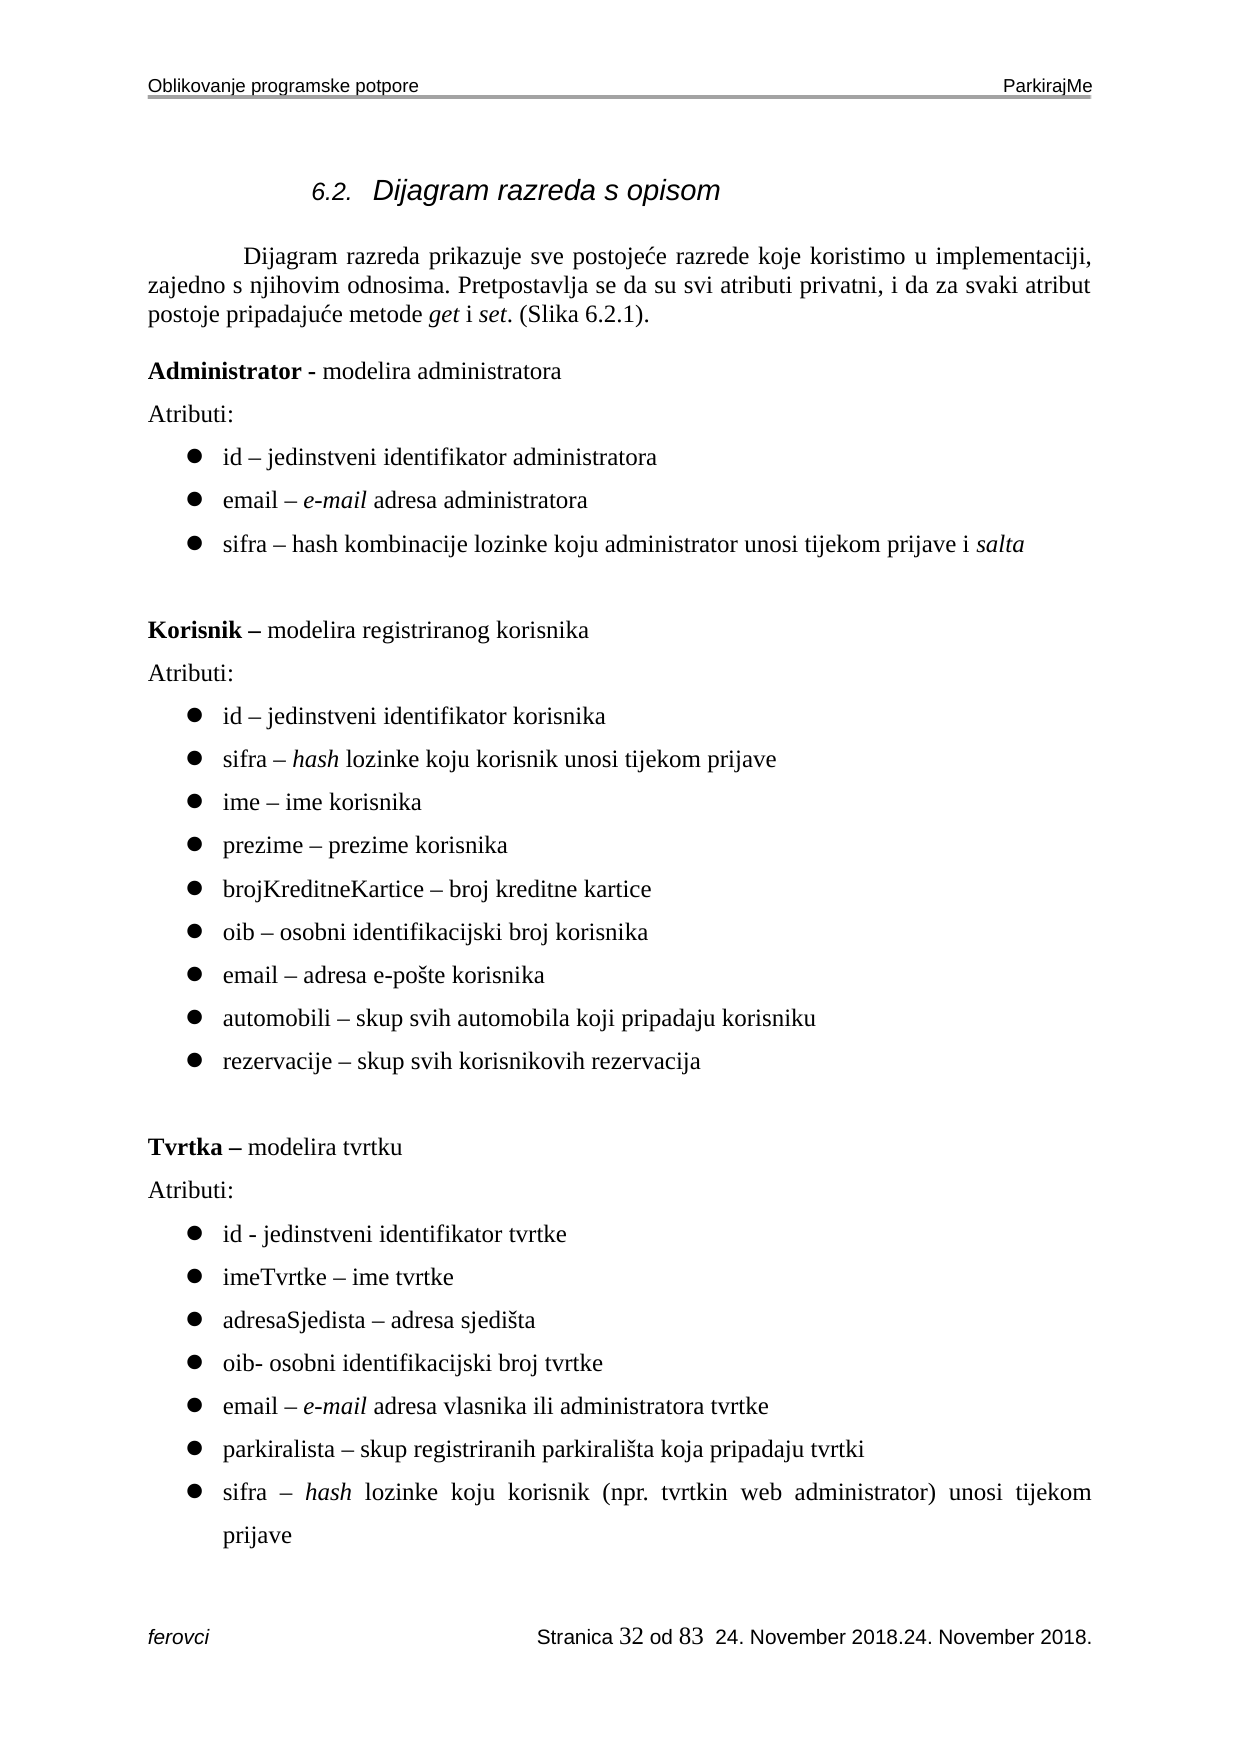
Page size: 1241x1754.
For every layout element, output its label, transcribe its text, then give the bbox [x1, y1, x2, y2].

list sifra – hash lozinke koju korisnik (npr. tvrtkin web administrator) unosi tijekom prijave [185, 1477, 1093, 1549]
list id – jedinstveni identifikator administratora [185, 442, 1093, 471]
list email – adresa e-pošte korisnika [185, 960, 1093, 989]
text Administrator - modelira administratora [148, 356, 1093, 385]
list id - jedinstveni identifikator tvrtke [185, 1219, 1093, 1247]
list adresaSjedista – adresa sjedišta [185, 1305, 1093, 1334]
list sifra – hash kombinacije lozinke koju administrator unosi tijekom prijave i salta [185, 529, 1093, 557]
subtitle Dijagram razreda s opisom [252, 173, 1093, 206]
picture [147, 95, 1092, 99]
list rezervacije – skup svih korisnikovih rezervacija [185, 1046, 1093, 1075]
list imeTvrtke – ime tvrtke [185, 1262, 1093, 1291]
list parkiralista – skup registriranih parkirališta koja pripadaju tvrtki [185, 1434, 1093, 1463]
list brojKreditneKartice – broj kreditne kartice [185, 874, 1093, 902]
list automobili – skup svih automobila koji pripadaju korisniku [185, 1003, 1093, 1032]
list email – e-mail adresa administratora [185, 486, 1093, 514]
list oib – osobni identifikacijski broj korisnika [185, 917, 1093, 946]
list email – e-mail adresa vlasnika ili administratora tvrtke [185, 1391, 1093, 1420]
text Atributi: [148, 399, 1093, 428]
list oib- osobni identifikacijski broj tvrtke [185, 1348, 1093, 1377]
list sifra – hash lozinke koju korisnik unosi tijekom prijave [185, 744, 1093, 773]
list ime – ime korisnika [185, 787, 1093, 816]
text Tvrtka – modelira tvrtku [148, 1132, 1093, 1161]
text Atributi: [148, 1176, 1093, 1204]
text Atributi: [148, 658, 1093, 687]
text Korisnik – modelira registriranog korisnika [148, 615, 1093, 644]
text Dijagram razreda prikazuje sve postojeće razrede koje koristimo u implementaciji, zajedno s njihovim odnosima. Pretpostavlja se da su svi atributi privatni, i da za svaki atribut postoje pripadajuće metode get i set. (Slika 6.2.1). [148, 212, 1093, 327]
list id – jedinstveni identifikator korisnika [185, 701, 1093, 730]
list prezime – prezime korisnika [185, 831, 1093, 859]
